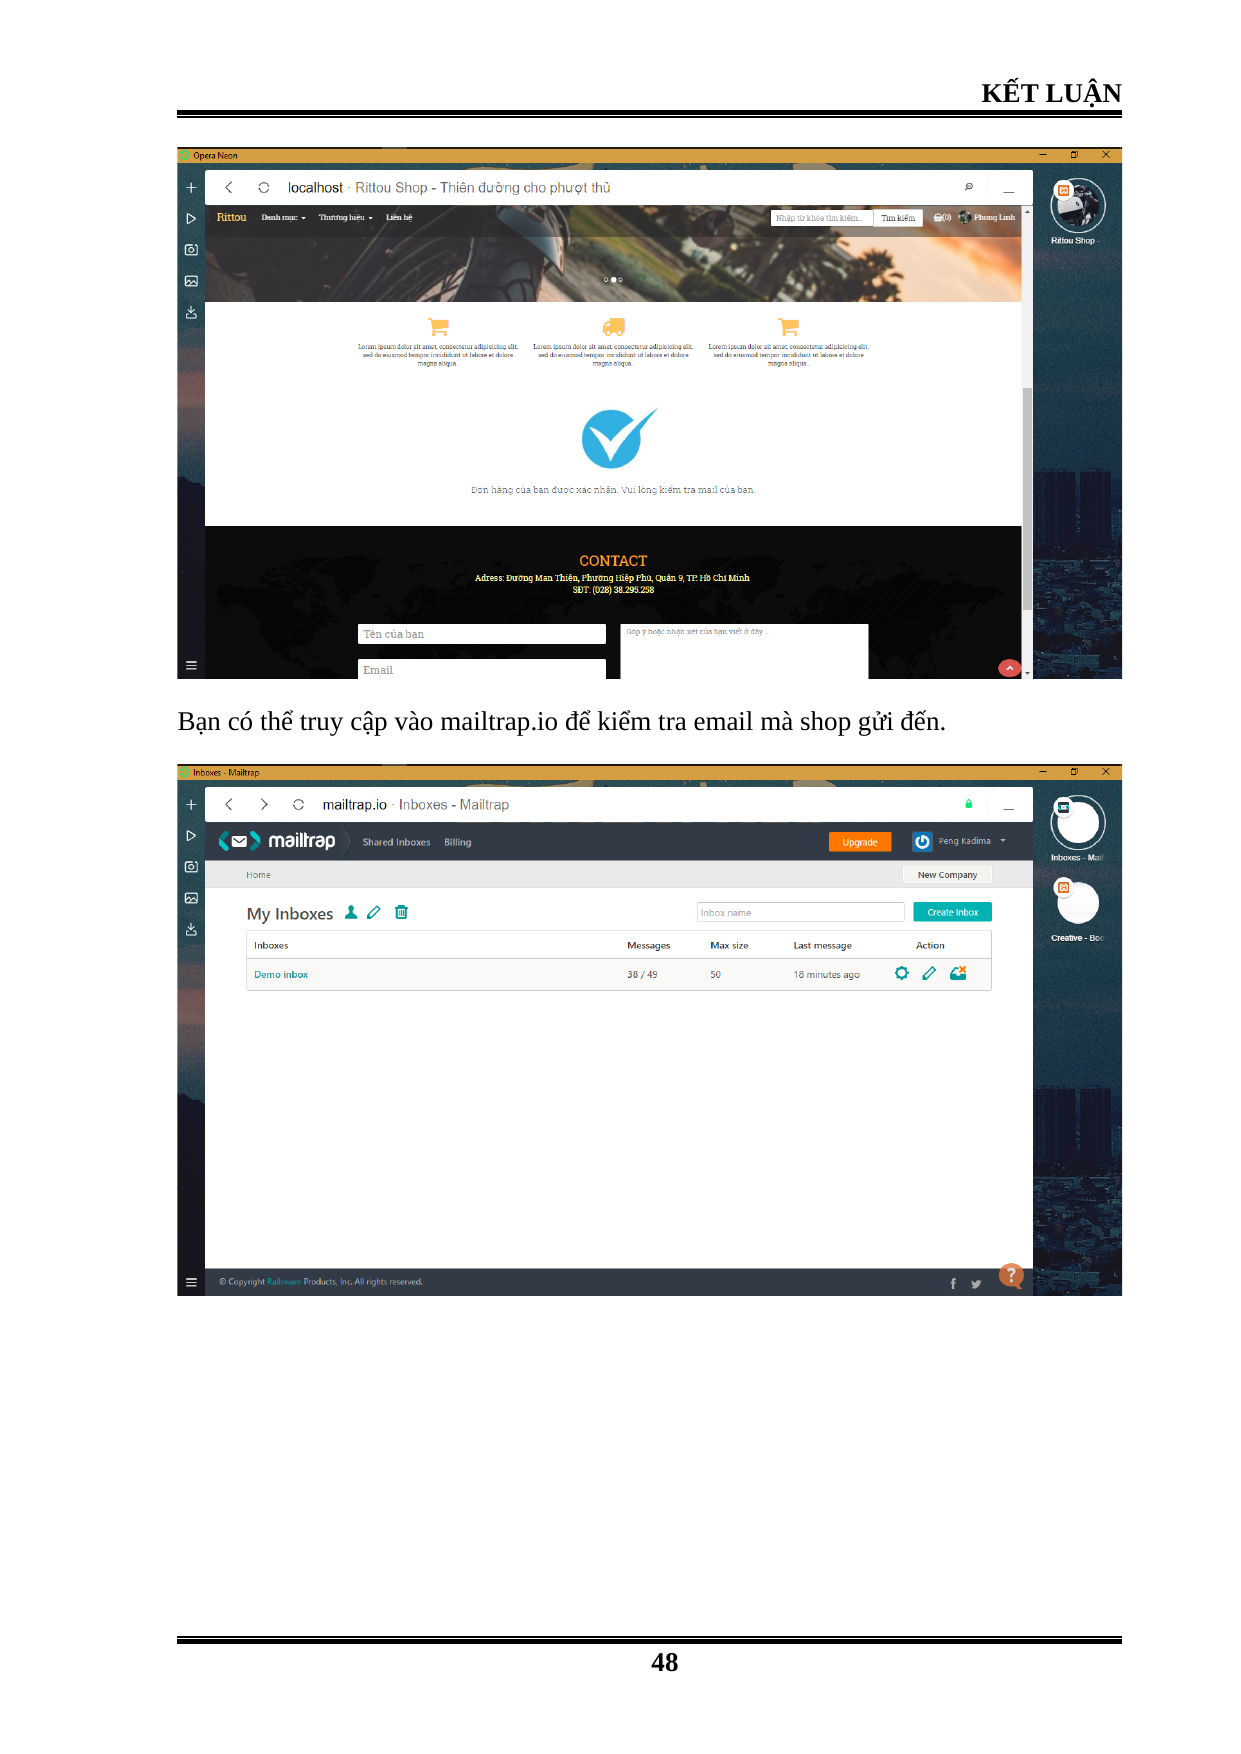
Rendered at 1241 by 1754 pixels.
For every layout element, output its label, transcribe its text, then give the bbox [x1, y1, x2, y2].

picture [177, 764, 1123, 1296]
text Bạn có thể truy cập vào mailtrap.io để kiểm tra email mà shop gửi đến. [177, 706, 1122, 737]
picture [177, 147, 1123, 679]
